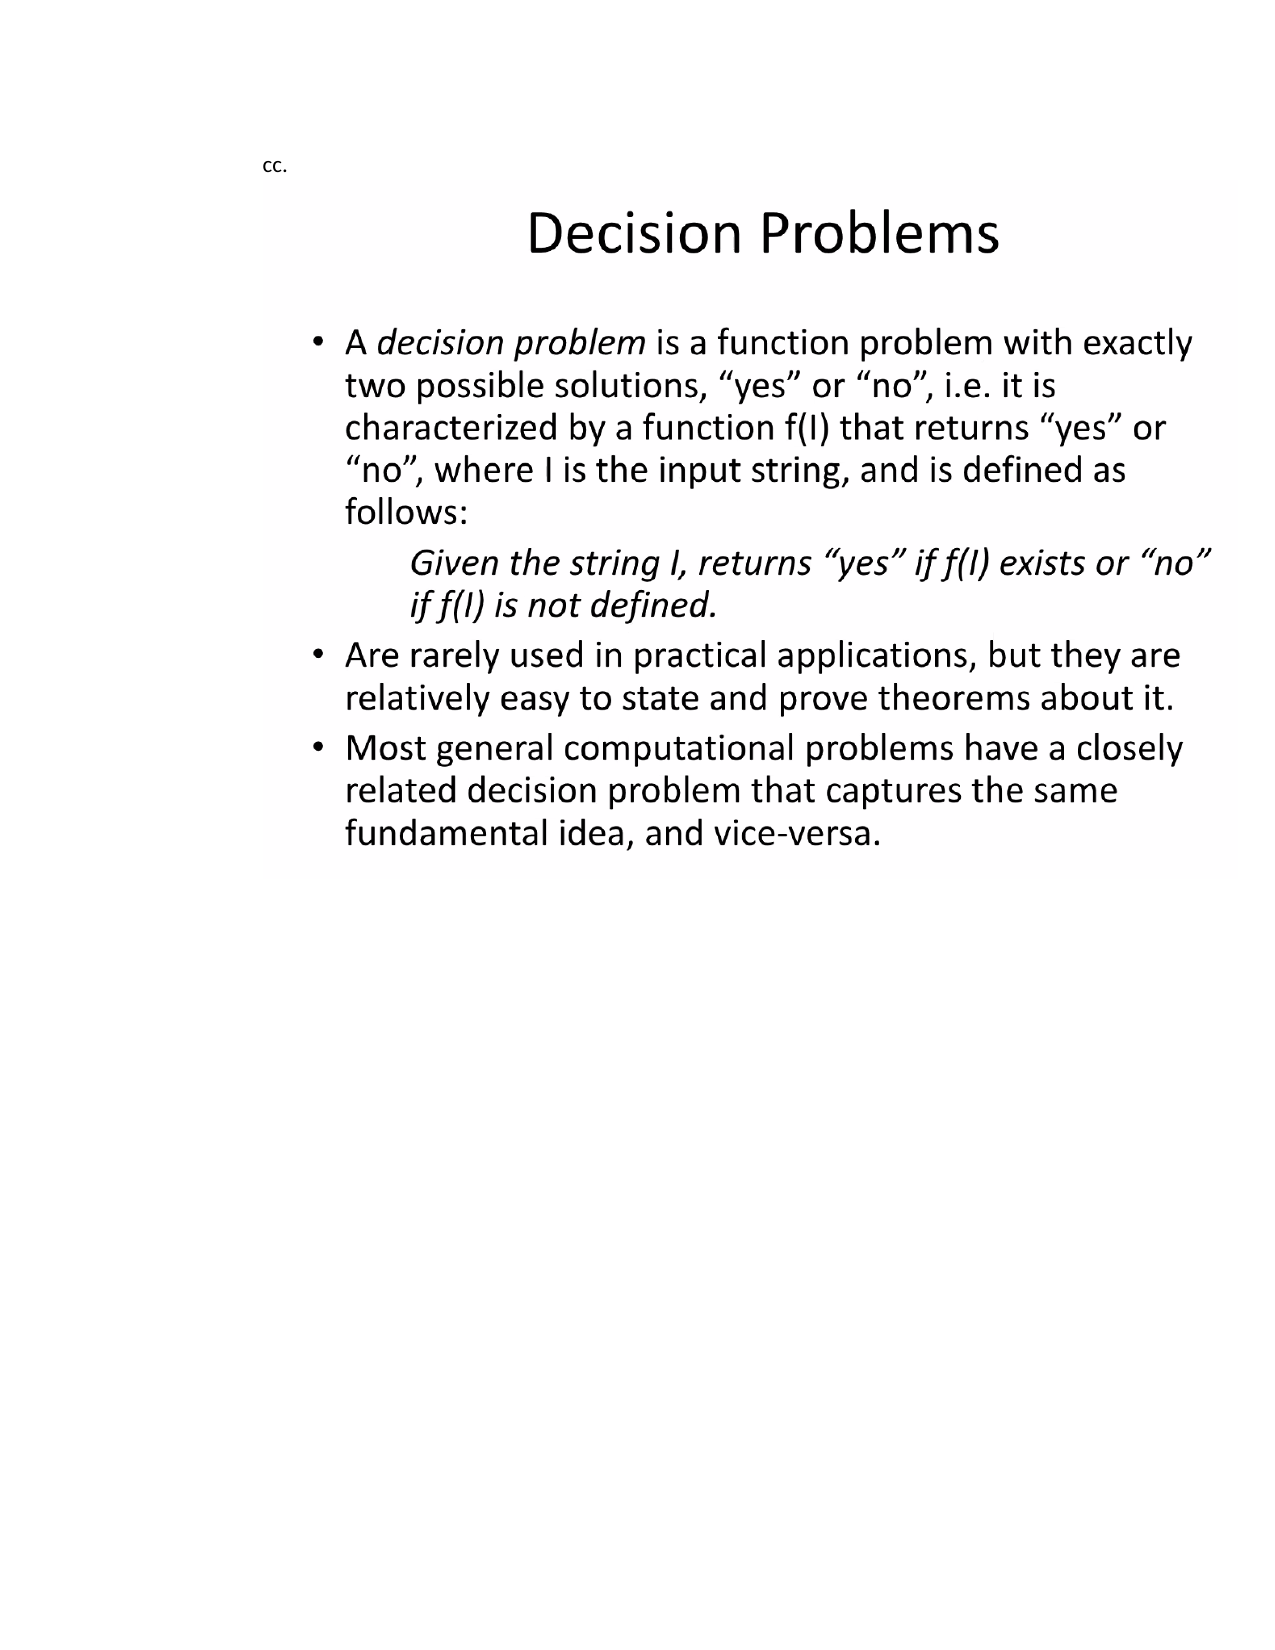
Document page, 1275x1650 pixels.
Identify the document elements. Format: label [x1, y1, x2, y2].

picture [262, 180, 1238, 879]
